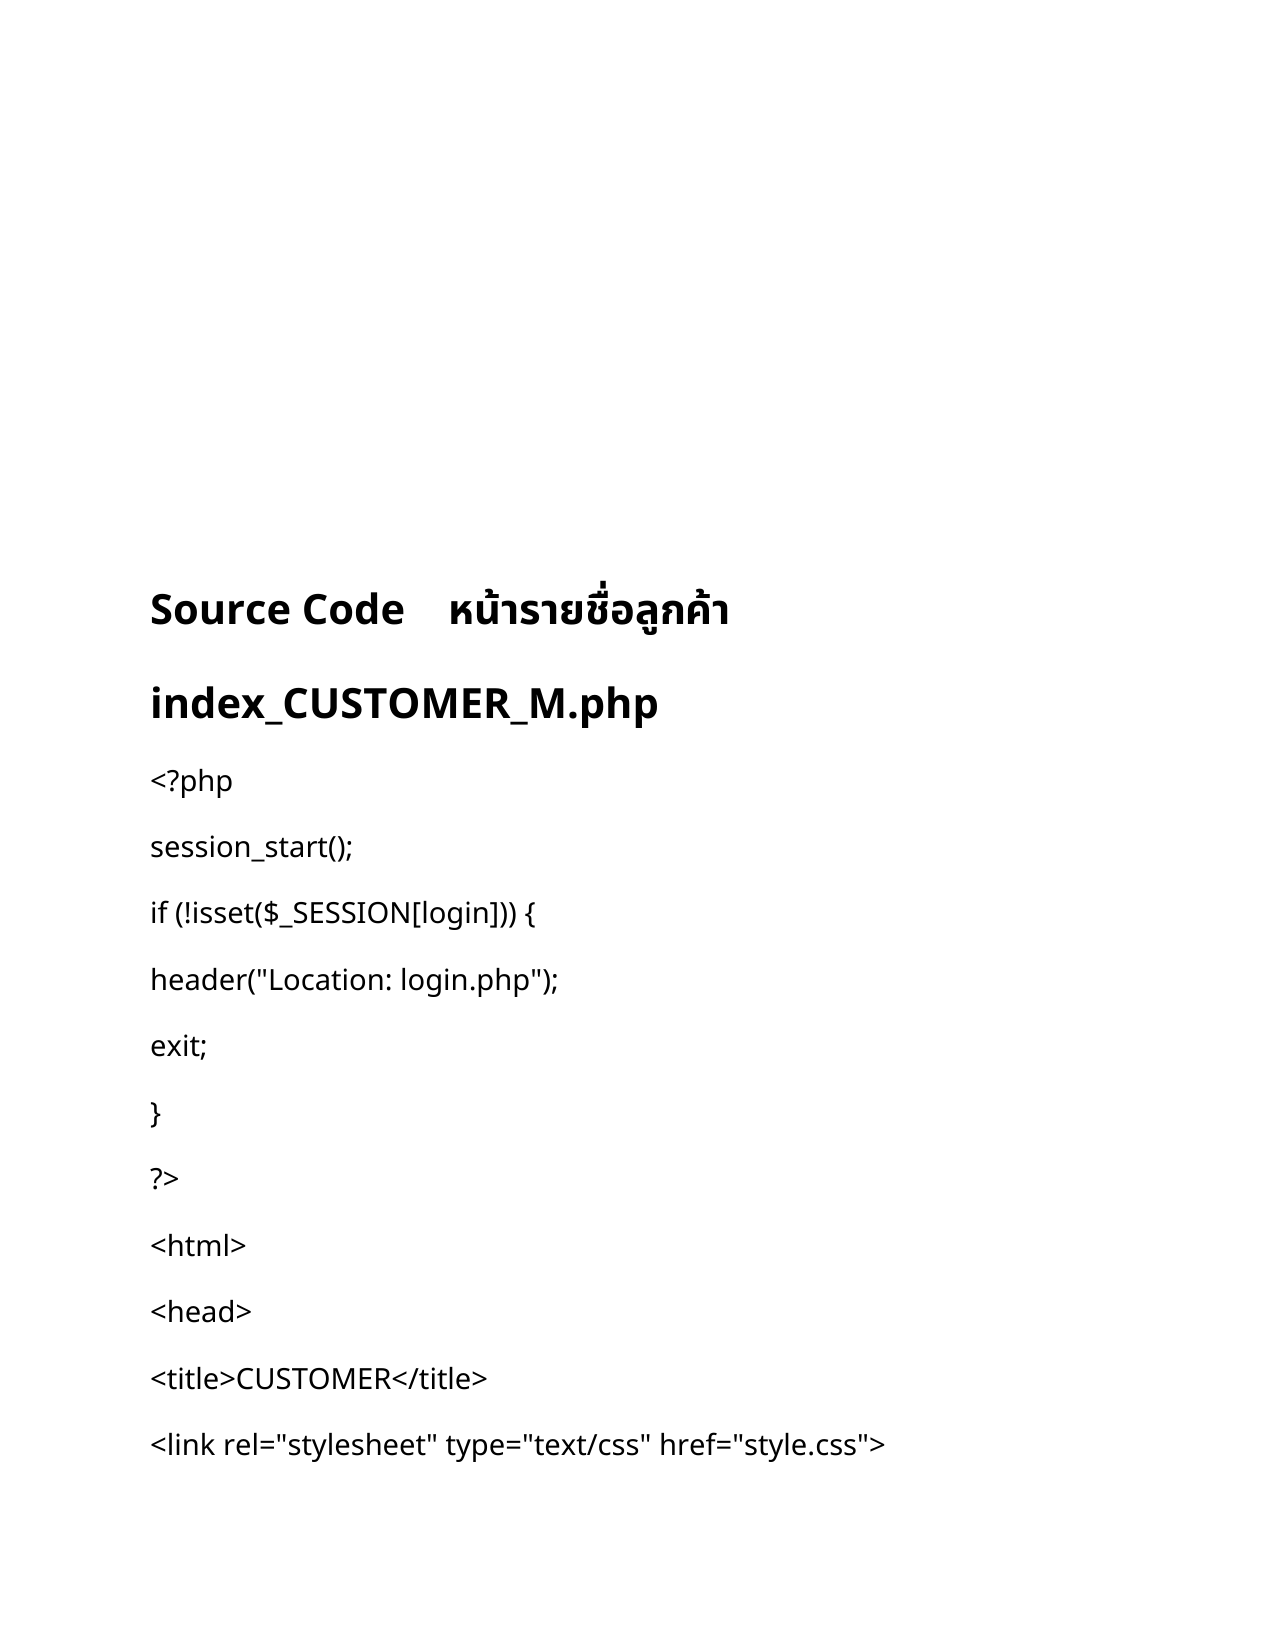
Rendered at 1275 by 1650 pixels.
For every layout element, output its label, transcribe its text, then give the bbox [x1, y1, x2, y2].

text } [150, 1092, 1125, 1132]
text if (!isset($_SESSION[login])) { [150, 893, 1125, 932]
text header("Location: login.php"); [150, 959, 1125, 999]
text index_CUSTOMER_M.php [150, 674, 1125, 731]
text session_start(); [150, 826, 1125, 866]
text <head> [150, 1292, 1125, 1331]
text <html> [150, 1225, 1125, 1265]
text <link rel="stylesheet" type="text/css" href="style.css"> [150, 1424, 1125, 1464]
text Source Code หน้ารายชื่อลูกค้า [150, 580, 1125, 643]
text exit; [150, 1026, 1125, 1065]
text <?php [150, 760, 1125, 799]
text <title>CUSTOMER</title> [150, 1358, 1125, 1398]
text ?> [150, 1159, 1125, 1198]
